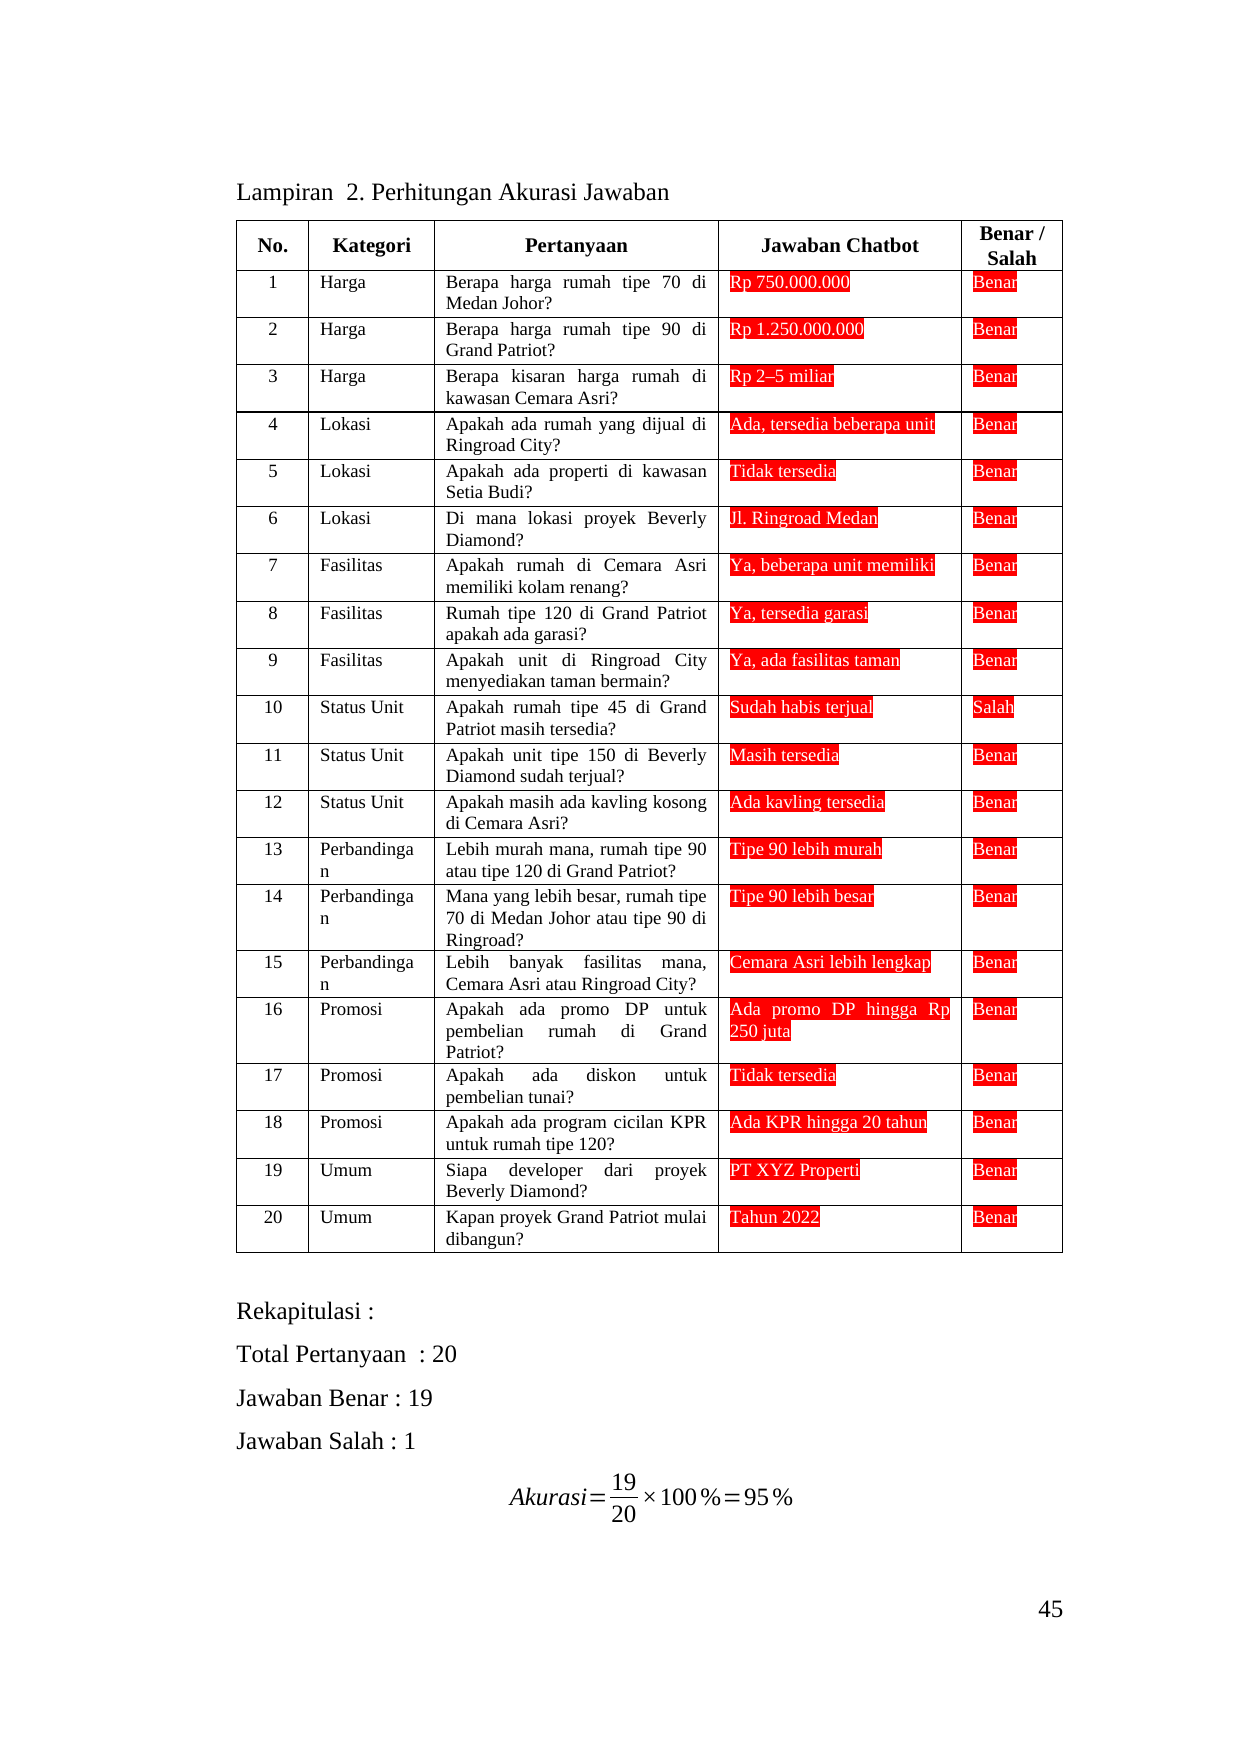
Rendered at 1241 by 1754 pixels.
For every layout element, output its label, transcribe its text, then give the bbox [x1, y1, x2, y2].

table_cell 15 [237, 951, 308, 997]
table_cell Benar [962, 1159, 1062, 1205]
table_cell Ya, tersedia garasi [719, 602, 961, 648]
table_cell Promosi [309, 1064, 434, 1110]
text Rekapitulasi : [236, 1296, 1063, 1325]
table_cell Berapa kisaran harga rumah di kawasan Cemara Asri? [435, 365, 718, 411]
table_cell Lebih banyak fasilitas mana, Cemara Asri atau Ringroad City? [435, 951, 718, 997]
text Total Pertanyaan : 20 [236, 1339, 1063, 1368]
table_cell Tidak tersedia [719, 460, 961, 506]
table_cell Perbandingan [309, 951, 434, 997]
table_cell 5 [237, 460, 308, 506]
table_cell 8 [237, 602, 308, 648]
table_cell Status Unit [309, 744, 434, 790]
table_cell Benar [962, 365, 1062, 411]
table_cell Benar [962, 1206, 1062, 1252]
table_cell Lebih murah mana, rumah tipe 90 atau tipe 120 di Grand Patriot? [435, 838, 718, 884]
table_cell Apakah masih ada kavling kosong di Cemara Asri? [435, 791, 718, 837]
table_cell Benar [962, 791, 1062, 837]
table_header Benar / Salah [962, 221, 1062, 269]
table_cell Lokasi [309, 460, 434, 506]
table_cell 10 [237, 696, 308, 742]
table_cell Masih tersedia [719, 744, 961, 790]
table_cell Fasilitas [309, 602, 434, 648]
table_cell Ada, tersedia beberapa unit [719, 413, 961, 459]
table_cell Promosi [309, 998, 434, 1063]
table_cell Jl. Ringroad Medan [719, 507, 961, 553]
table_cell 11 [237, 744, 308, 790]
table_cell 2 [237, 318, 308, 364]
table_cell 7 [237, 554, 308, 601]
table_cell Kapan proyek Grand Patriot mulai dibangun? [435, 1206, 718, 1252]
table_cell Benar [962, 271, 1062, 317]
table_cell 1 [237, 271, 308, 317]
table_cell Di mana lokasi proyek Beverly Diamond? [435, 507, 718, 553]
table_cell Ada promo DP hingga Rp 250 juta [719, 998, 961, 1063]
text Jawaban Salah : 1 [236, 1426, 1063, 1454]
table_cell Benar [962, 318, 1062, 364]
table_cell Promosi [309, 1111, 434, 1158]
table_cell Salah [962, 696, 1062, 742]
table_cell Benar [962, 838, 1062, 884]
table_cell Benar [962, 1064, 1062, 1110]
table_cell Benar [962, 998, 1062, 1063]
table_cell Cemara Asri lebih lengkap [719, 951, 961, 997]
table_cell Umum [309, 1159, 434, 1205]
table_cell Apakah ada diskon untuk pembelian tunai? [435, 1064, 718, 1110]
table_cell Benar [962, 554, 1062, 601]
table_cell Rp 2–5 miliar [719, 365, 961, 411]
table_cell Perbandingan [309, 838, 434, 884]
table_cell Fasilitas [309, 649, 434, 695]
table_cell Harga [309, 365, 434, 411]
table_cell 6 [237, 507, 308, 553]
table_cell Rp 750.000.000 [719, 271, 961, 317]
table_cell Apakah ada program cicilan KPR untuk rumah tipe 120? [435, 1111, 718, 1158]
table_header Jawaban Chatbot [719, 221, 961, 269]
table_cell Umum [309, 1206, 434, 1252]
table_cell Tidak tersedia [719, 1064, 961, 1110]
table_cell Benar [962, 885, 1062, 950]
table_cell Mana yang lebih besar, rumah tipe 70 di Medan Johor atau tipe 90 di Ringroad? [435, 885, 718, 950]
table_cell 17 [237, 1064, 308, 1110]
table_cell Tipe 90 lebih murah [719, 838, 961, 884]
table_cell Benar [962, 460, 1062, 506]
table_header Kategori [309, 221, 434, 269]
table_cell 4 [237, 413, 308, 459]
table_cell 18 [237, 1111, 308, 1158]
table_cell PT XYZ Properti [719, 1159, 961, 1205]
table_cell Tipe 90 lebih besar [719, 885, 961, 950]
table_cell 9 [237, 649, 308, 695]
table_cell 16 [237, 998, 308, 1063]
table_cell Status Unit [309, 696, 434, 742]
table_cell Apakah unit di Ringroad City menyediakan taman bermain? [435, 649, 718, 695]
table_cell 3 [237, 365, 308, 411]
table_cell Fasilitas [309, 554, 434, 601]
table_cell Benar [962, 744, 1062, 790]
table_cell 12 [237, 791, 308, 837]
table_cell Tahun 2022 [719, 1206, 961, 1252]
table_cell Benar [962, 649, 1062, 695]
table_cell 14 [237, 885, 308, 950]
table_header Pertanyaan [435, 221, 718, 269]
table_cell Apakah ada properti di kawasan Setia Budi? [435, 460, 718, 506]
table_cell Benar [962, 507, 1062, 553]
table_cell Apakah unit tipe 150 di Beverly Diamond sudah terjual? [435, 744, 718, 790]
table_cell Ada KPR hingga 20 tahun [719, 1111, 961, 1158]
table_cell Apakah rumah di Cemara Asri memiliki kolam renang? [435, 554, 718, 601]
table_cell Apakah rumah tipe 45 di Grand Patriot masih tersedia? [435, 696, 718, 742]
table_cell Apakah ada promo DP untuk pembelian rumah di Grand Patriot? [435, 998, 718, 1063]
table_cell Rumah tipe 120 di Grand Patriot apakah ada garasi? [435, 602, 718, 648]
table_cell Ada kavling tersedia [719, 791, 961, 837]
table_cell Lokasi [309, 507, 434, 553]
table_cell Harga [309, 318, 434, 364]
table_cell Harga [309, 271, 434, 317]
table_cell Sudah habis terjual [719, 696, 961, 742]
table_cell Ya, ada fasilitas taman [719, 649, 961, 695]
table_cell Berapa harga rumah tipe 90 di Grand Patriot? [435, 318, 718, 364]
table_cell Siapa developer dari proyek Beverly Diamond? [435, 1159, 718, 1205]
table_cell Status Unit [309, 791, 434, 837]
text Jawaban Benar : 19 [236, 1383, 1063, 1411]
table_cell Benar [962, 413, 1062, 459]
table_cell Benar [962, 951, 1062, 997]
table_cell 20 [237, 1206, 308, 1252]
table_cell Perbandingan [309, 885, 434, 950]
table_cell 19 [237, 1159, 308, 1205]
table_header No. [237, 221, 308, 269]
table_cell Rp 1.250.000.000 [719, 318, 961, 364]
table_cell Berapa harga rumah tipe 70 di Medan Johor? [435, 271, 718, 317]
table_cell Benar [962, 1111, 1062, 1158]
text Lampiran 2. Perhitungan Akurasi Jawaban [236, 177, 1063, 206]
table_cell Lokasi [309, 413, 434, 459]
table_cell Ya, beberapa unit memiliki [719, 554, 961, 601]
table_cell Benar [962, 602, 1062, 648]
table_cell 13 [237, 838, 308, 884]
table_cell Apakah ada rumah yang dijual di Ringroad City? [435, 413, 718, 459]
